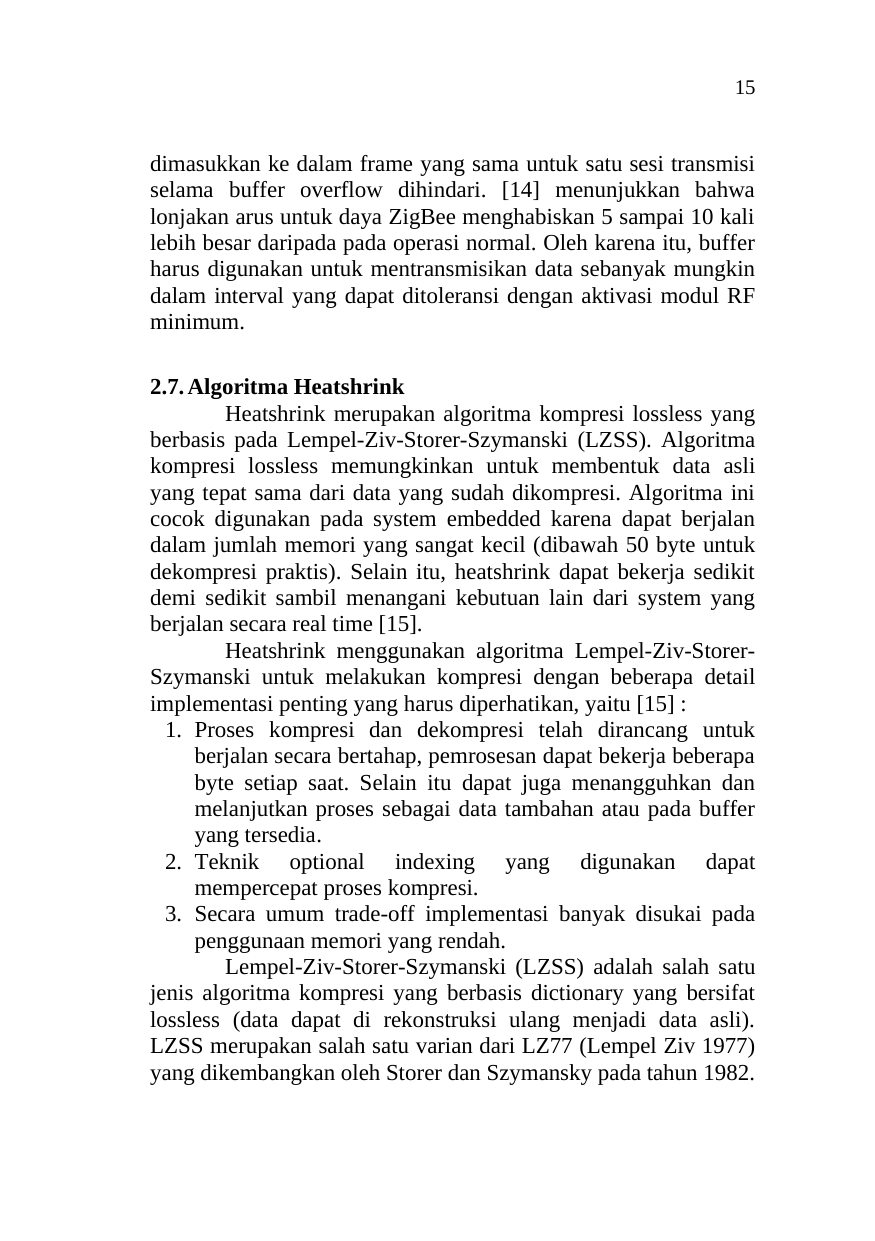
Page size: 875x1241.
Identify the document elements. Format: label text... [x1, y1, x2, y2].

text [150, 953, 756, 1085]
text Heatshrink menggunakan algoritma Lempel-Ziv-Storer-Szymanski untuk melakukan kompresi dengan beberapa detail implementasi penting yang harus diperhatikan, yaitu [15] : [150, 637, 756, 716]
text 3. Secara umum trade-off implementasi banyak disukai pada penggunaan memori yang rendah. [165, 900, 756, 953]
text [150, 150, 756, 334]
text Heatshrink merupakan algoritma kompresi lossless yang berbasis pada Lempel-Ziv-Storer-Szymanski (LZSS). Algoritma kompresi lossless memungkinkan untuk membentuk data asli yang tepat sama dari data yang sudah dikompresi. Algoritma ini cocok digunakan pada system embedded karena dapat berjalan dalam jumlah memori yang sangat kecil (dibawah 50 byte untuk dekompresi praktis). Selain itu, heatshrink dapat bekerja sedikit demi sedikit sambil menangani kebutuan lain dari system yang berjalan secara real time [15]. [150, 400, 756, 637]
text 1. Proses kompresi dan dekompresi telah dirancang untuk berjalan secara bertahap, pemrosesan dapat bekerja beberapa byte setiap saat. Selain itu dapat juga menangguhkan dan melanjutkan proses sebagai data tambahan atau pada buffer yang tersedia. [165, 716, 756, 848]
text 2. Teknik optional indexing yang digunakan dapat mempercepat proses kompresi. [165, 848, 756, 900]
subtitle Algoritma Heatshrink [150, 373, 756, 400]
